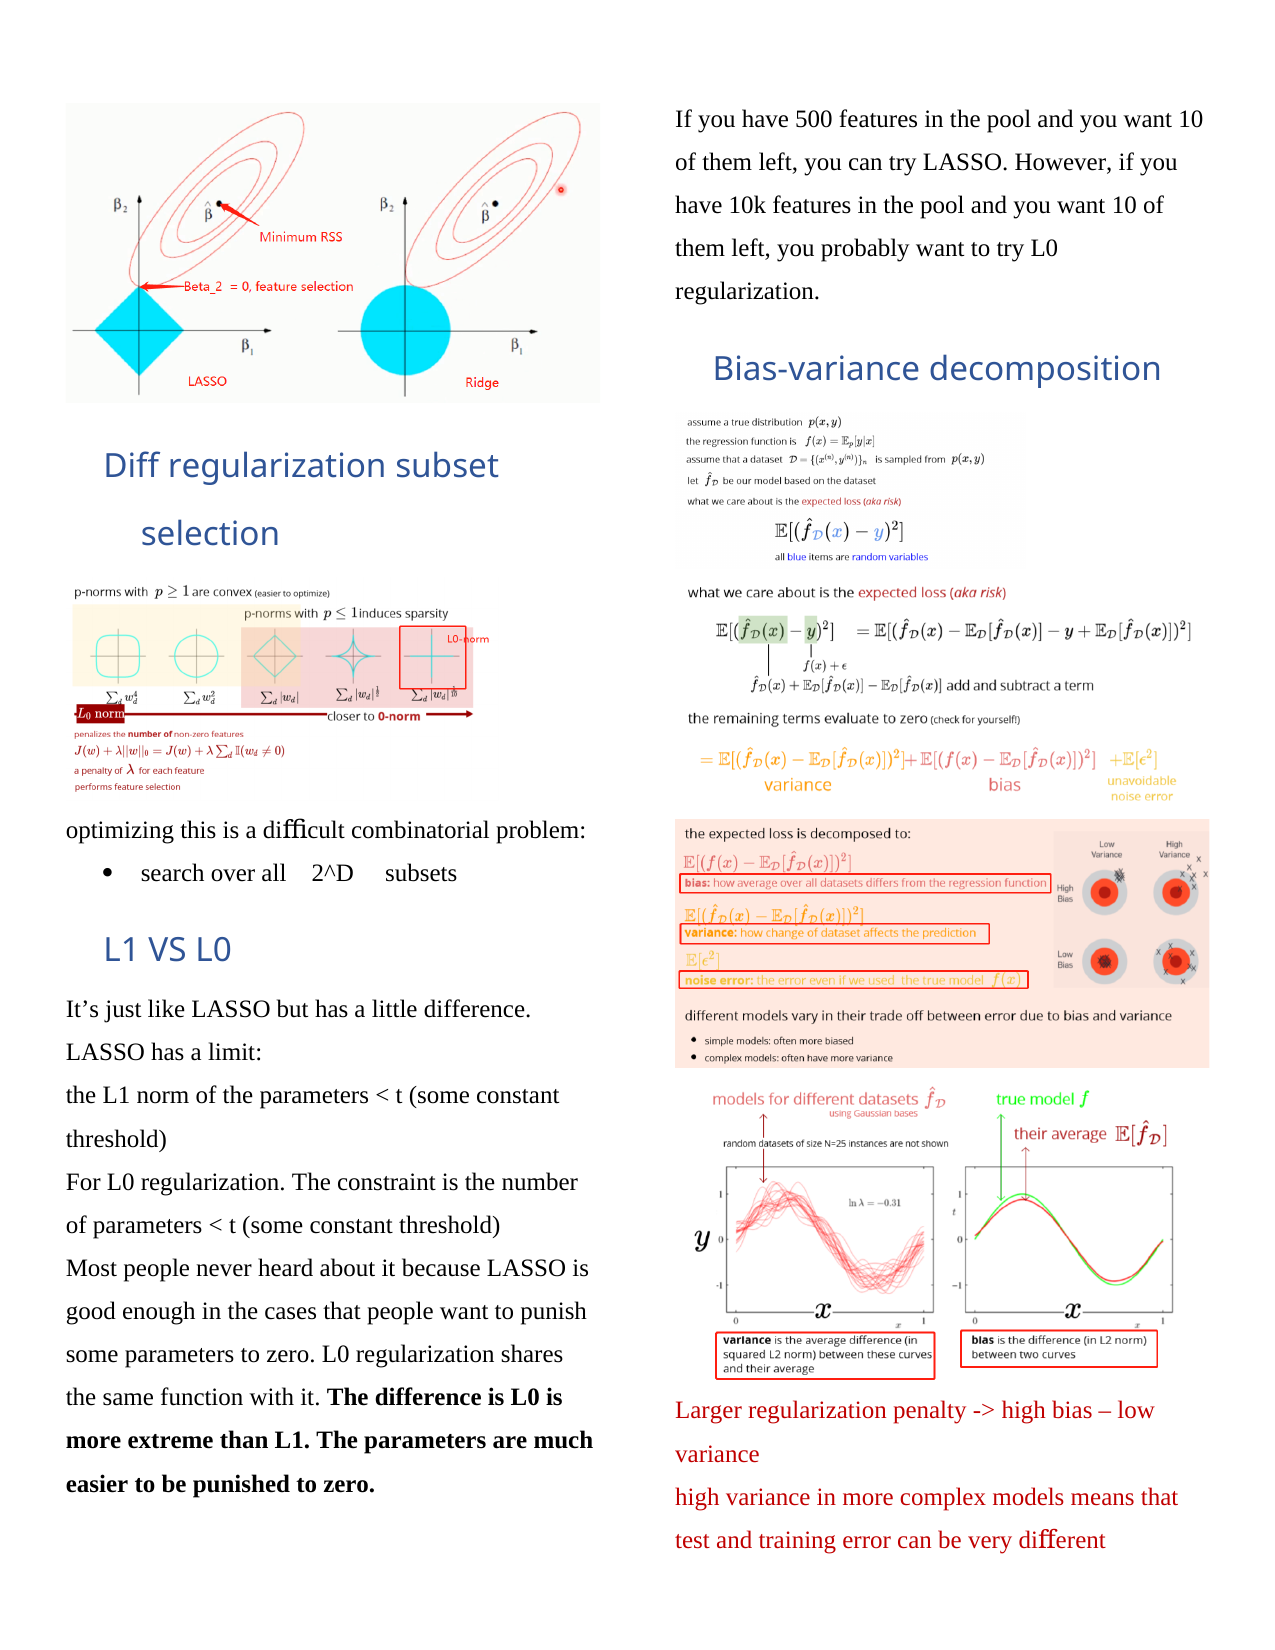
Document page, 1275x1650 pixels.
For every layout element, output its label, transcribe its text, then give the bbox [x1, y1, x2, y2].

picture [675, 412, 1027, 569]
text Most people never heard about it because LASSO is good enough in the cases that people want to punish some parameters to zero. L0 regularization shares the same function with it. The difference is L0 is more extreme than L1. The parameters are much easier to be punished to zero. [66, 1253, 600, 1497]
picture [675, 1081, 1210, 1382]
subtitle Diff regularization subset selection [103, 442, 600, 555]
text It’s just like LASSO but has a little difference. LASSO has a limit: [66, 994, 600, 1066]
text the L1 norm of the parameters < t (some constant threshold) [66, 1081, 600, 1152]
text If you have 500 features in the pool and you want 10 of them left, you can try LASSO. However, if you have 10k features in the pool and you want 10 of them left, you probably want to try L0 regularization. [675, 104, 1209, 305]
picture [675, 819, 1210, 1068]
text Larger regularization penalty -> high bias – low variance [675, 1396, 1209, 1467]
subtitle Bias-variance decomposition [712, 344, 1209, 390]
list search over all 2^D subsets [103, 858, 600, 887]
text high variance in more complex models means that test and training error can be very diﬀerent [675, 1482, 1209, 1554]
picture [65, 577, 499, 801]
text optimizing this is a diﬃcult combinatorial problem: [66, 815, 600, 844]
picture [675, 583, 1210, 806]
subtitle L1 VS L0 [103, 926, 600, 972]
text For L0 regularization. The constraint is the number of parameters < t (some constant threshold) [66, 1167, 600, 1239]
picture [65, 103, 600, 403]
